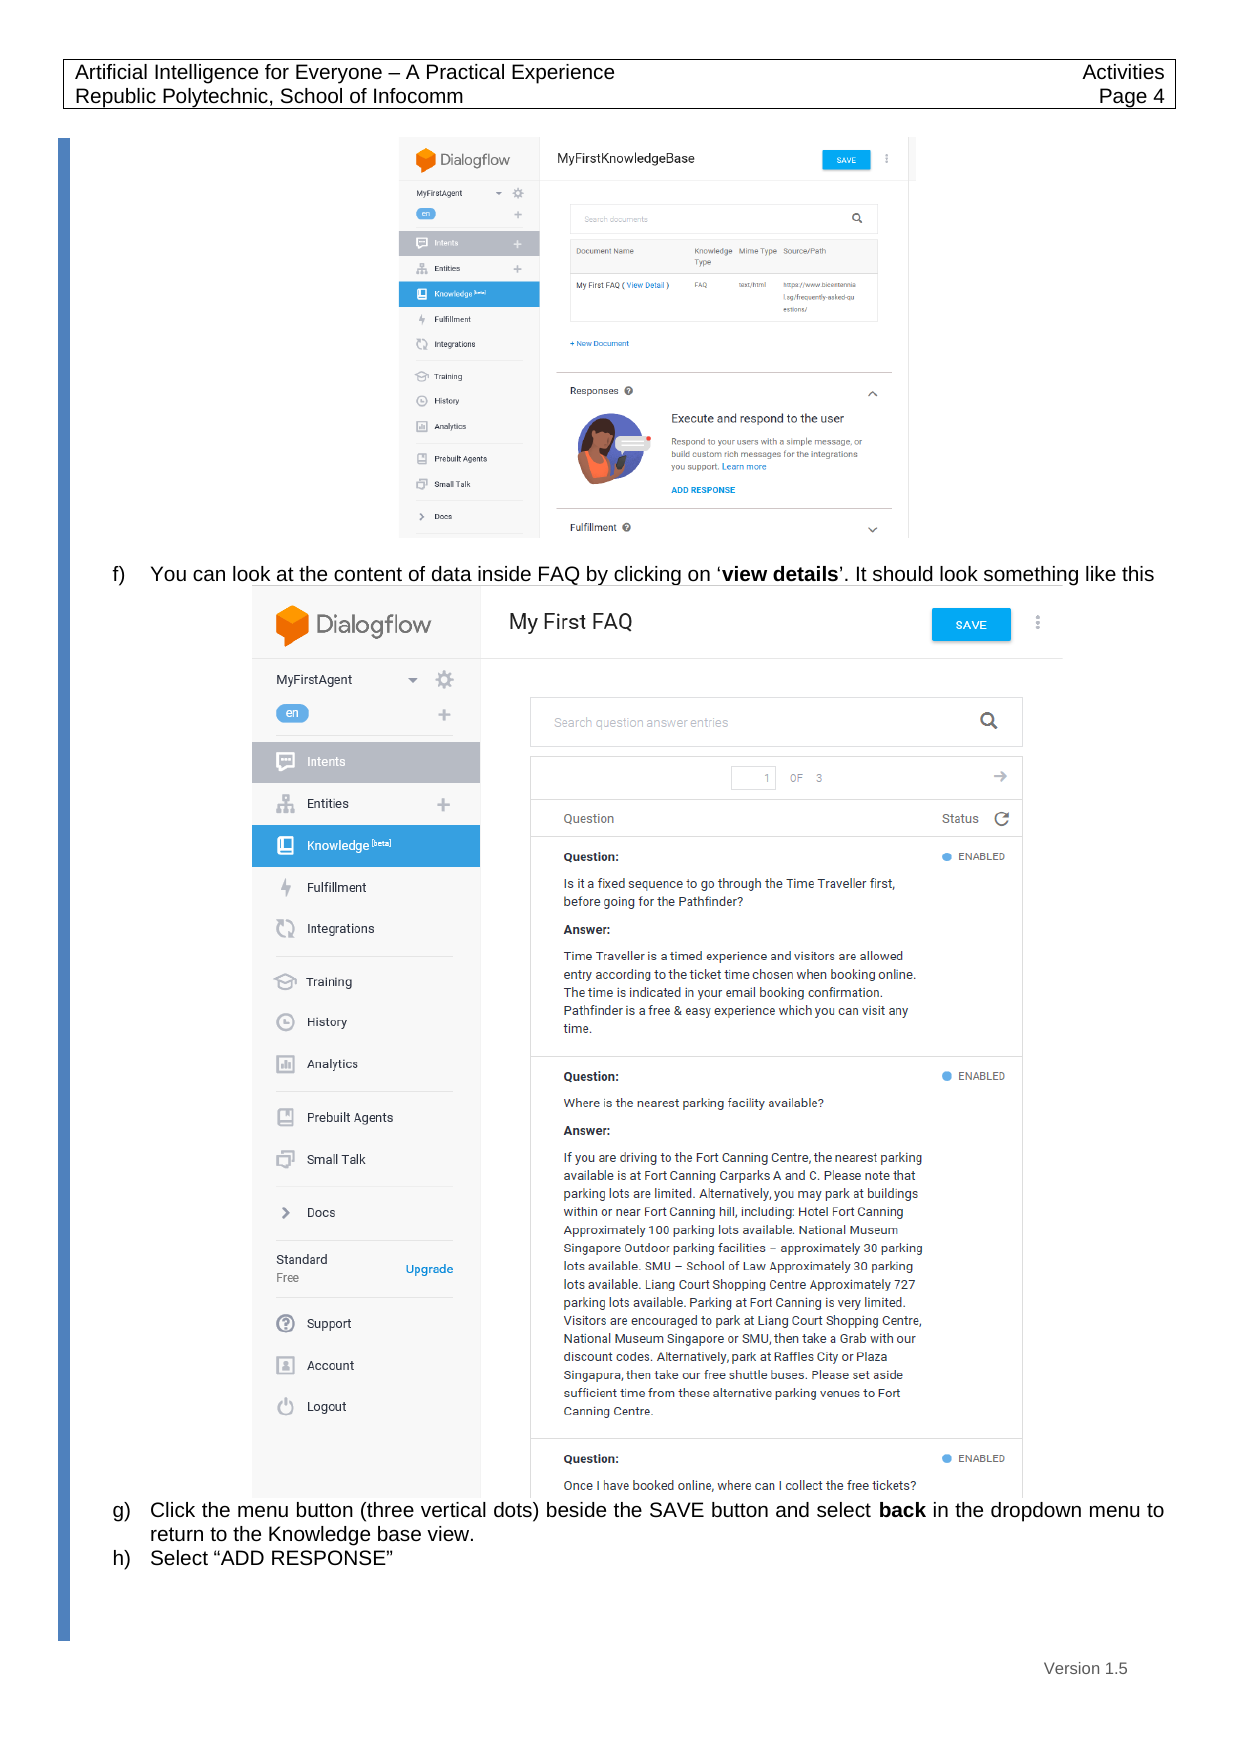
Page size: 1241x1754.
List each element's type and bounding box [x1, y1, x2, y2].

picture [252, 585, 1063, 1498]
table_cell [70, 138, 1176, 1641]
picture [398, 137, 916, 538]
